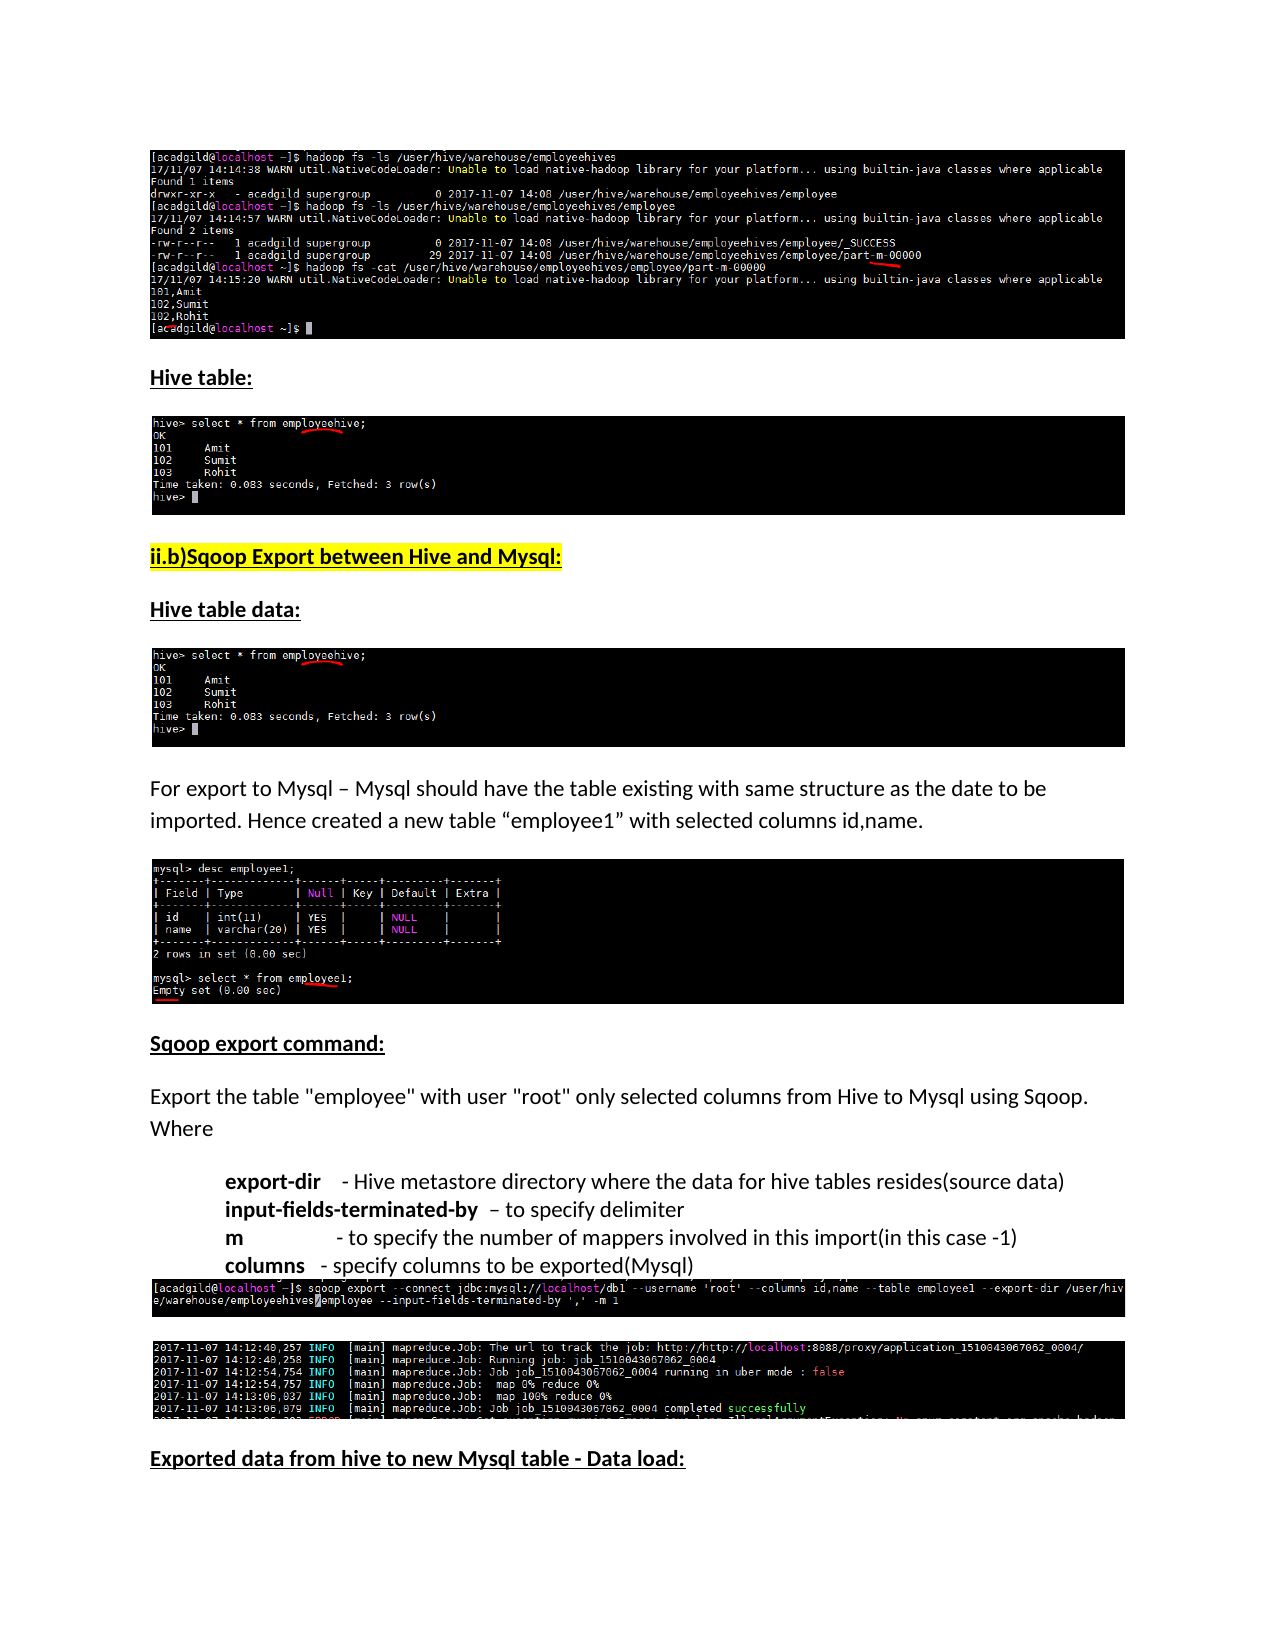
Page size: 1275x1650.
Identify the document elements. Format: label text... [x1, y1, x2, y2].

text Export the table "employee" with user "root" only selected columns from Hive to Mysql using Sqoop. Where [150, 1082, 1125, 1142]
picture [150, 416, 1125, 518]
text columns - specify columns to be exported(Mysql) [150, 1251, 1125, 1279]
text Hive table data: [150, 596, 1125, 623]
text Sqoop export command: [150, 1029, 1125, 1057]
picture [150, 859, 1125, 1004]
text For export to Mysql – Mysql should have the table existing with same structure as the date to be imported. Hence created a new table “employee1” with selected columns id,name. [150, 774, 1125, 835]
picture [150, 1341, 1125, 1419]
picture [150, 150, 1125, 339]
text Exported data from hive to new Mysql table - Data load: [150, 1444, 1125, 1472]
text ii.b)Sqoop Export between Hive and Mysql: [150, 542, 1125, 571]
text export-dir - Hive metastore directory where the data for hive tables resides(source data) [150, 1167, 1125, 1195]
picture [150, 648, 1125, 750]
picture [150, 1279, 1125, 1317]
text Hive table: [150, 363, 1125, 392]
text input-fields-terminated-by – to specify delimiter [150, 1195, 1125, 1223]
text m - to specify the number of mappers involved in this import(in this case -1) [150, 1223, 1125, 1251]
